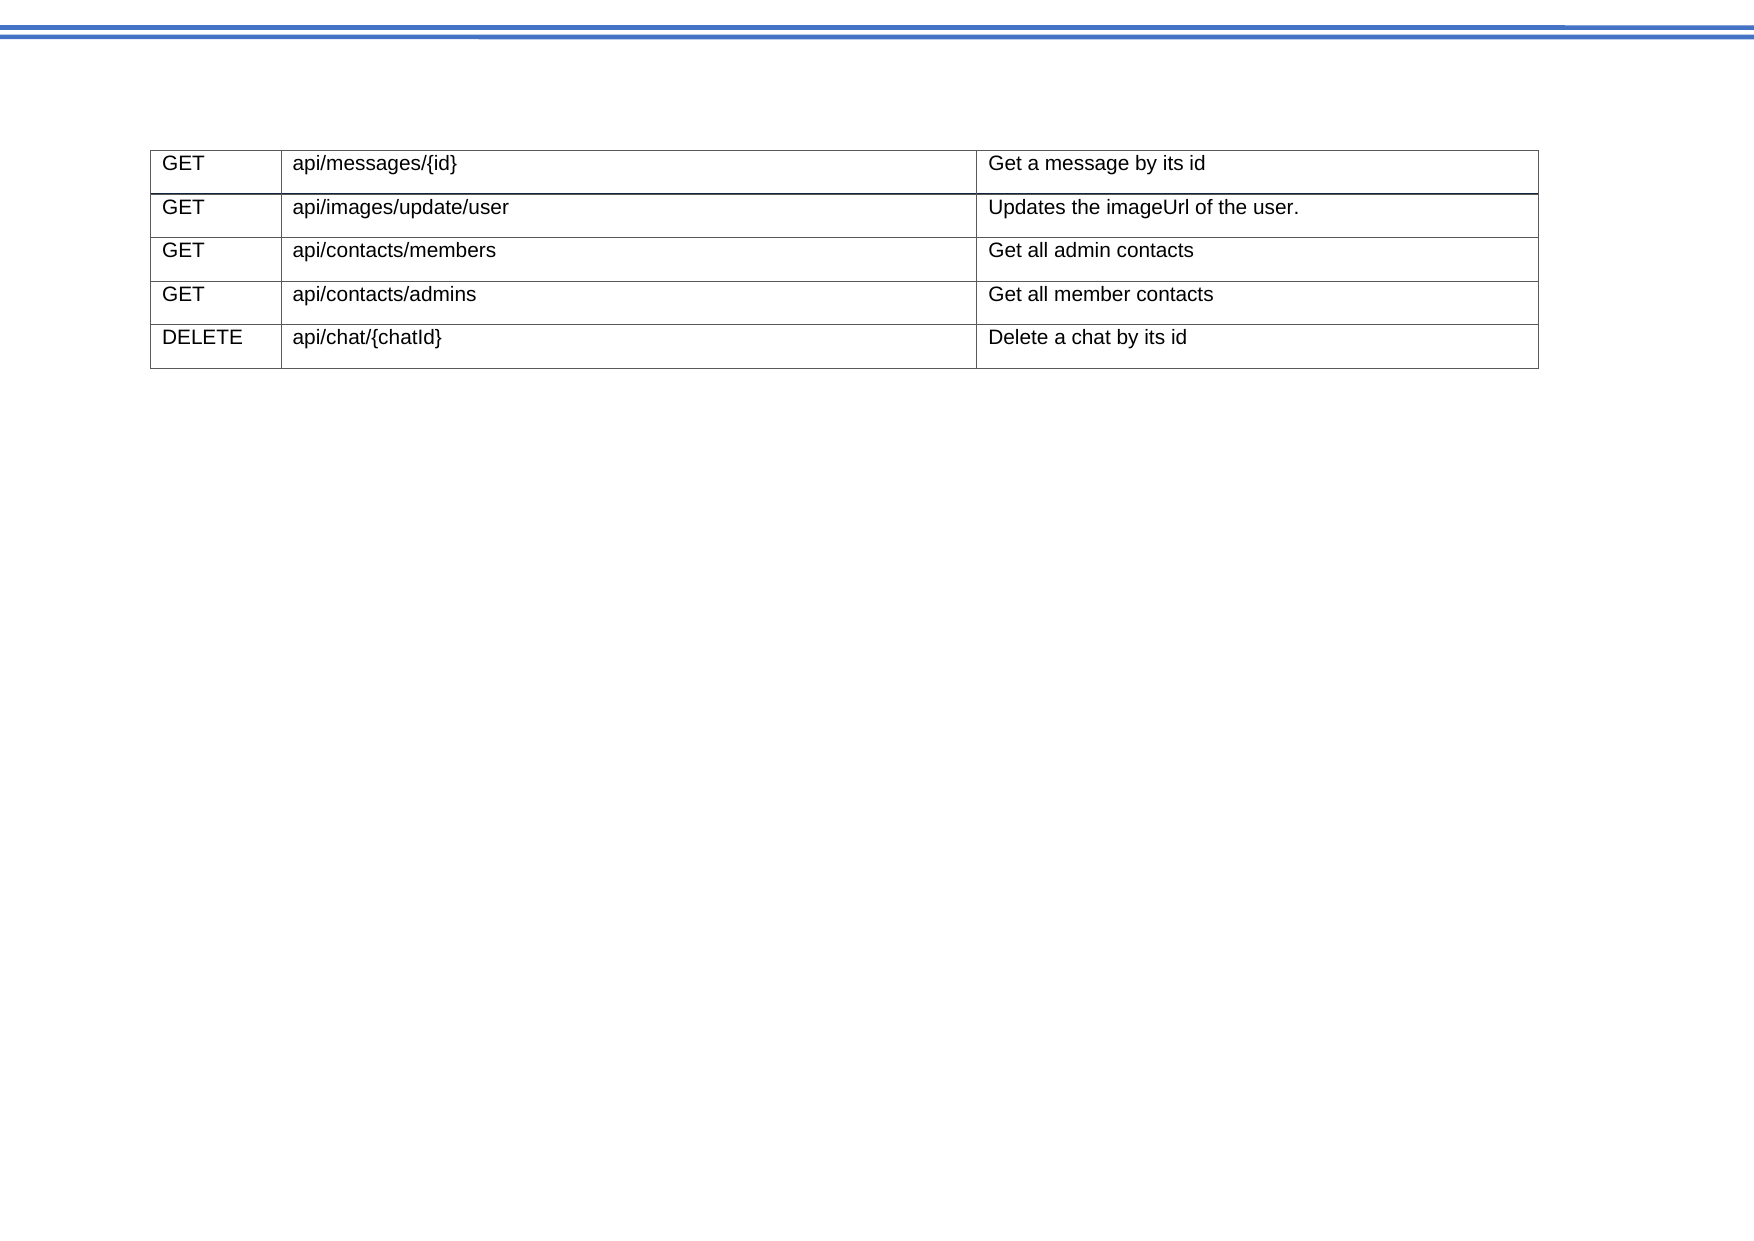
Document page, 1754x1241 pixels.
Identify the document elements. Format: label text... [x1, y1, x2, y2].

table_cell api/messages/{id} [282, 151, 976, 193]
table_cell DELETE [151, 325, 281, 368]
table_cell Updates the imageUrl of the user. [977, 195, 1538, 237]
table_cell api/contacts/members [282, 238, 976, 281]
table_cell Delete a chat by its id [977, 325, 1538, 368]
table_cell GET [151, 238, 281, 281]
table_cell Get all member contacts [977, 282, 1538, 324]
table_cell api/chat/{chatId} [282, 325, 976, 368]
table_cell GET [151, 282, 281, 324]
table_cell GET [151, 195, 281, 237]
table_cell GET [151, 151, 281, 193]
table_cell api/contacts/admins [282, 282, 976, 324]
table_cell Get a message by its id [977, 151, 1538, 193]
table_cell Get all admin contacts [977, 238, 1538, 281]
table_cell api/images/update/user [282, 195, 976, 237]
